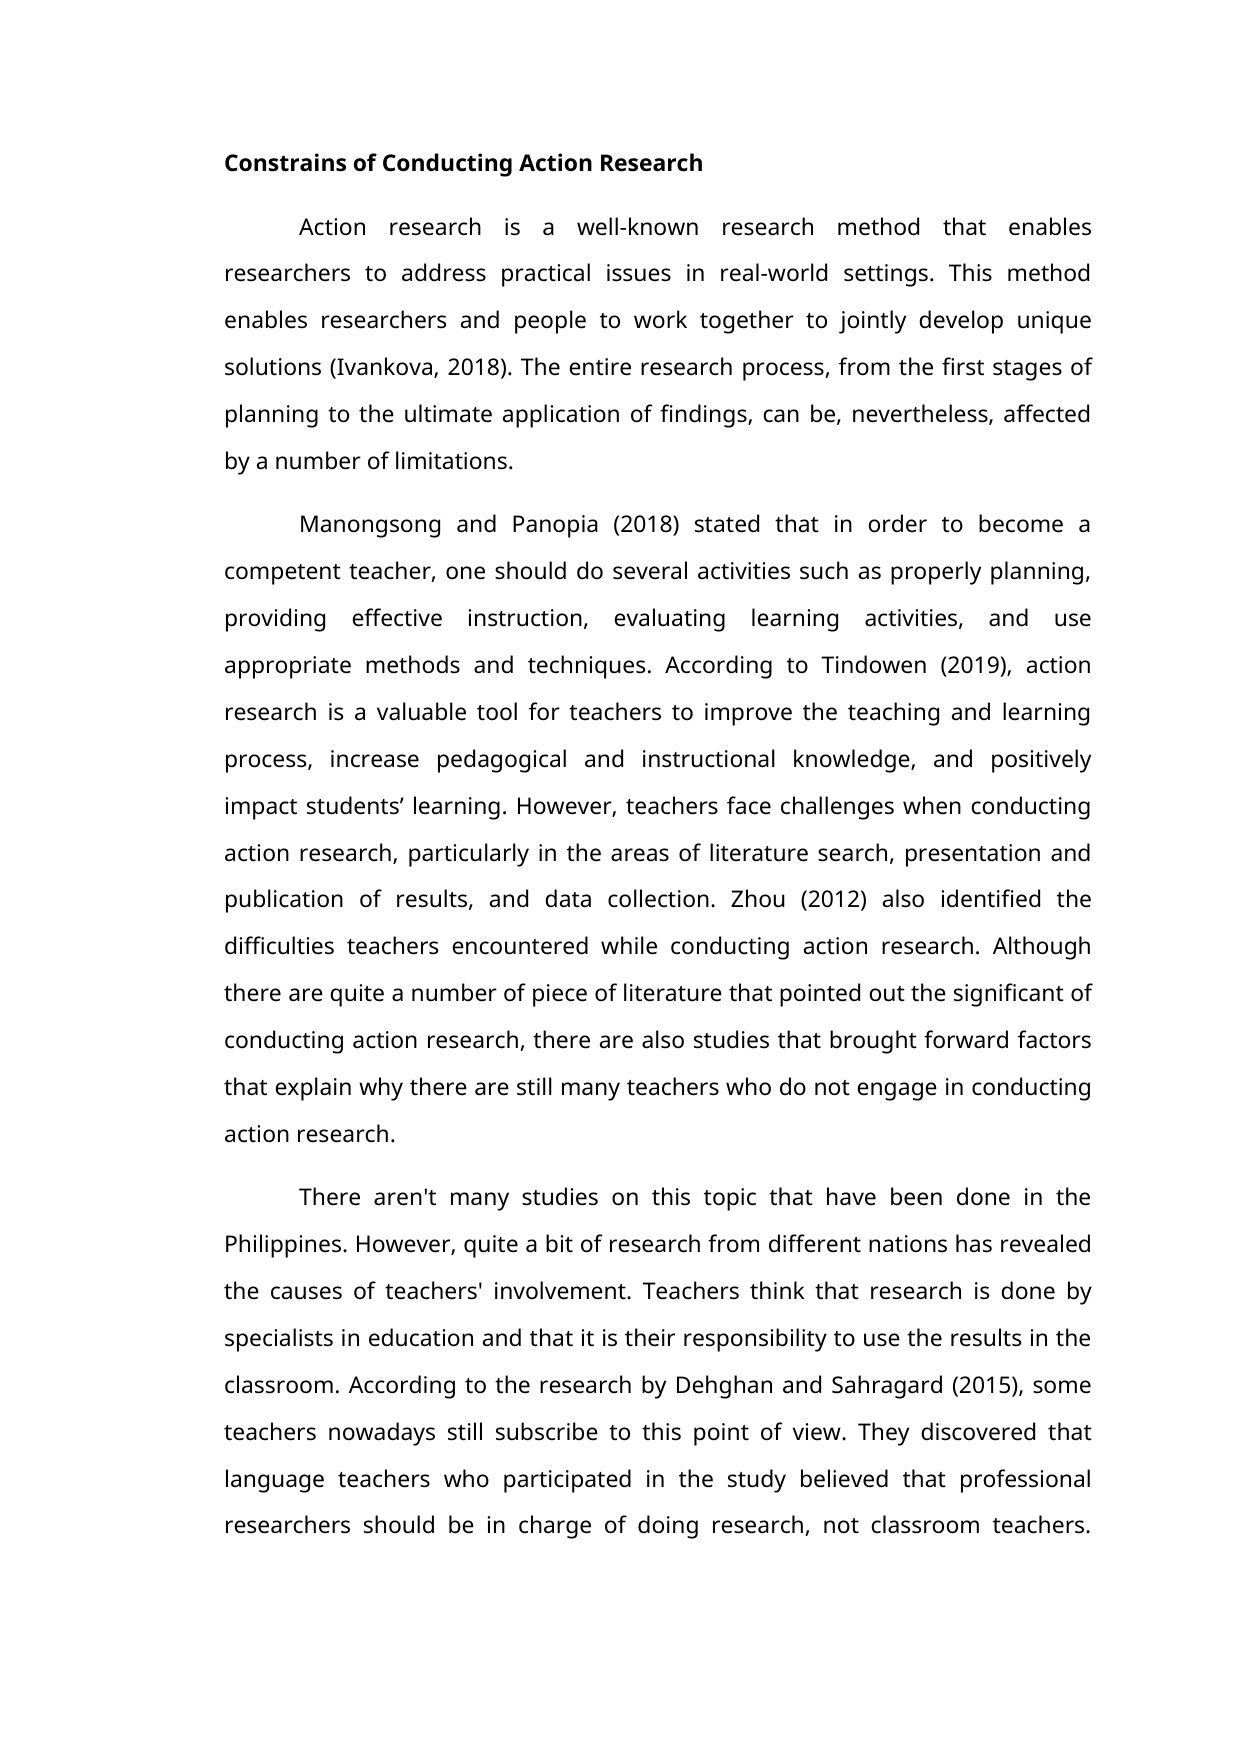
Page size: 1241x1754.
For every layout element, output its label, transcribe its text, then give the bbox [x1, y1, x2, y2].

text Action research is a well-known research method that enables researchers to address practical issues in real-world settings. This method enables researchers and people to work together to jointly develop unique solutions (Ivankova, 2018). The entire research process, from the first stages of planning to the ultimate application of findings, can be, nevertheless, affected by a number of limitations. [224, 211, 1093, 476]
text Constrains of Conducting Action Research [224, 147, 1093, 178]
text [224, 1181, 1093, 1541]
text Manongsong and Panopia (2018) stated that in order to become a competent teacher, one should do several activities such as properly planning, providing effective instruction, evaluating learning activities, and use appropriate methods and techniques. According to Tindowen (2019), action research is a valuable tool for teachers to improve the teaching and learning process, increase pedagogical and instructional knowledge, and positively impact students’ learning. However, teachers face challenges when conducting action research, particularly in the areas of literature search, presentation and publication of results, and data collection. Zhou (2012) also identified the difficulties teachers encountered while conducting action research. Although there are quite a number of piece of literature that pointed out the significant of conducting action research, there are also studies that brought forward factors that explain why there are still many teachers who do not engage in conducting action research. [224, 508, 1093, 1149]
